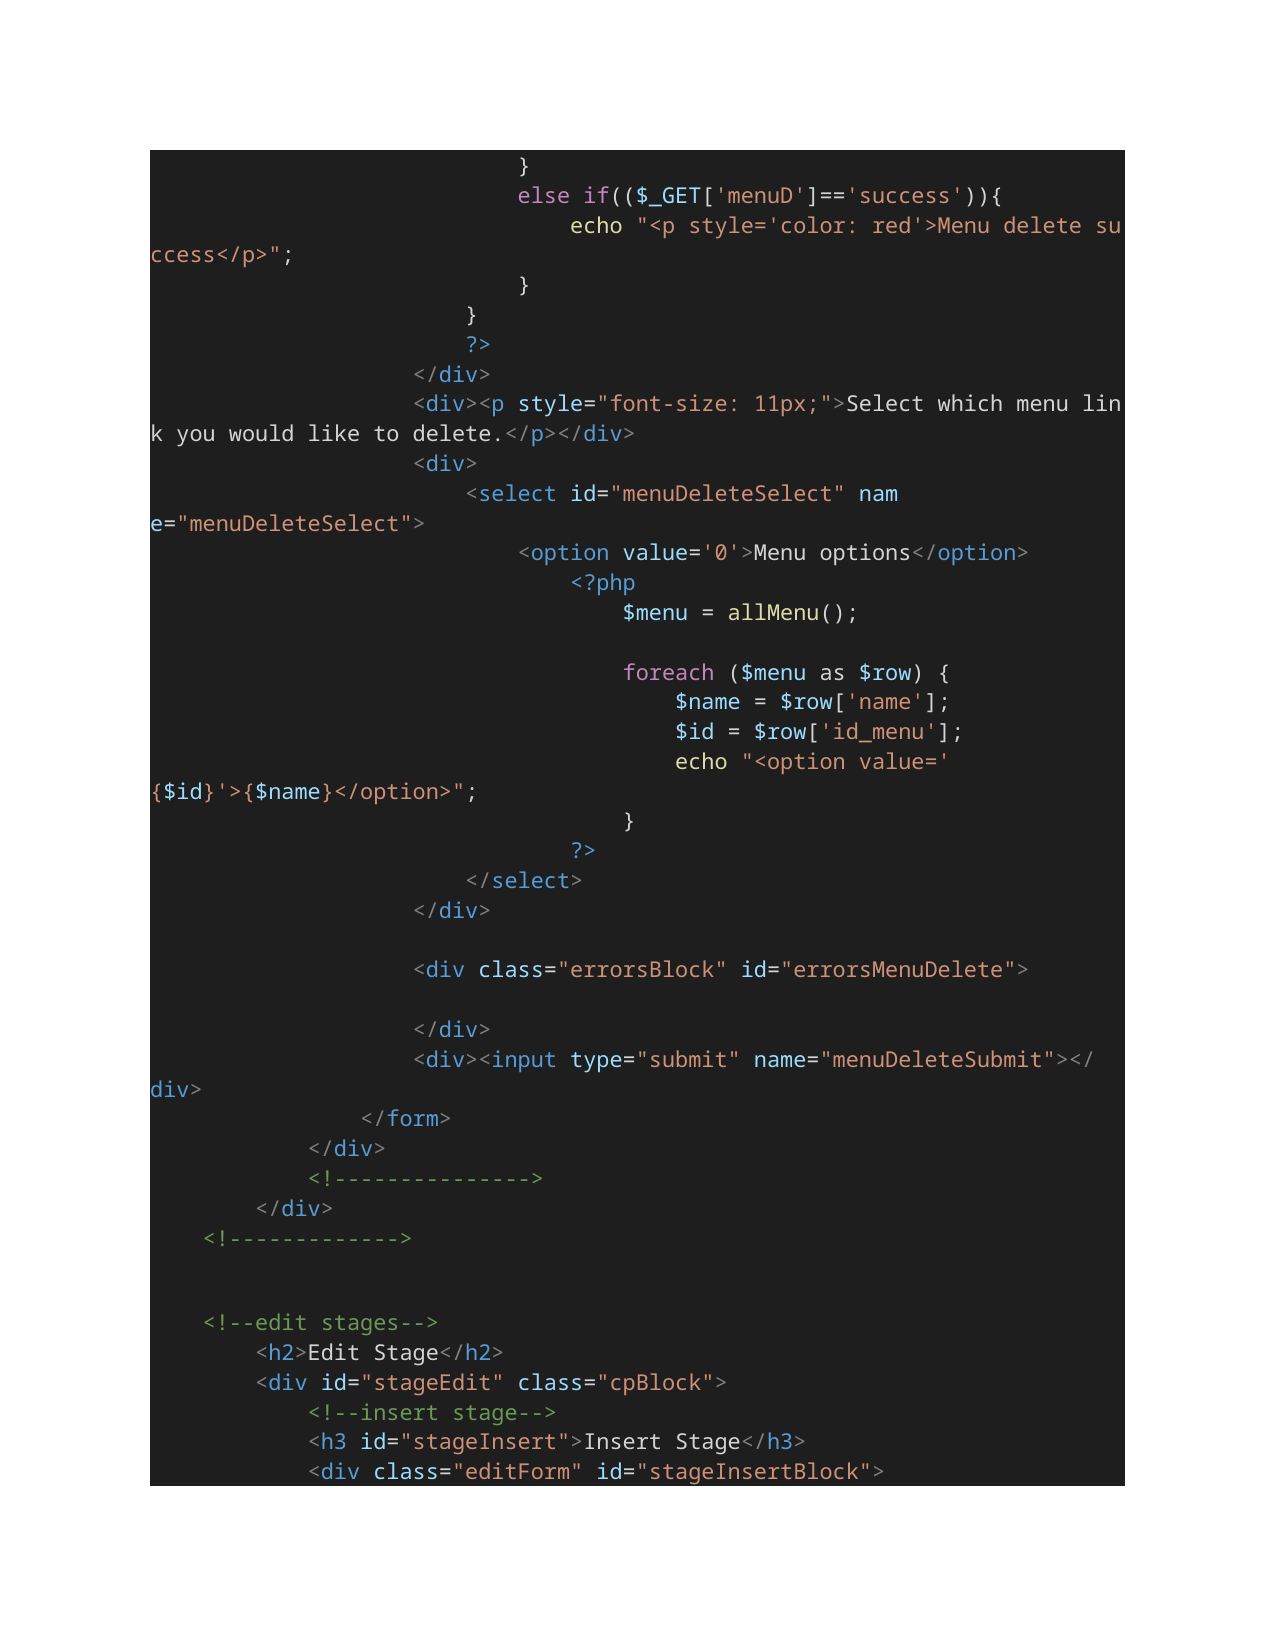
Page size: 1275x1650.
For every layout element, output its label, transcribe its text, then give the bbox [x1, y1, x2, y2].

text <!--insert stage--> [150, 1396, 1125, 1426]
text echo "<p style='color: red'>Menu delete success</p>"; [150, 209, 1125, 269]
text <div id="stageEdit" class="cpBlock"> [150, 1367, 1125, 1396]
text <div class="editForm" id="stageInsertBlock"> [150, 1456, 1125, 1486]
text $id = $row['id_menu']; [150, 716, 1125, 746]
text </div> [150, 358, 1125, 388]
text <div class="errorsBlock" id="errorsMenuDelete"> [150, 954, 1125, 984]
text ?> [150, 835, 1125, 865]
text <select id="menuDeleteSelect" name="menuDeleteSelect"> [150, 478, 1125, 537]
text <div><input type="submit" name="menuDeleteSubmit"></div> [150, 1044, 1125, 1103]
text <h3 id="stageInsert">Insert Stage</h3> [150, 1426, 1125, 1456]
text </div> [150, 895, 1125, 924]
text <!-------------> [150, 1222, 1125, 1252]
text } [150, 269, 1125, 299]
text <div> [150, 448, 1125, 478]
text </div> [150, 1133, 1125, 1163]
text echo "<option value='{$id}'>{$name}</option>"; [150, 746, 1125, 805]
text $name = $row['name']; [150, 686, 1125, 716]
text else if(($_GET['menuD']=='success')){ [150, 180, 1125, 209]
text </div> [150, 1193, 1125, 1222]
text <?php [150, 567, 1125, 597]
text <div><p style="font-size: 11px;">Select which menu link you would like to delete.</p></div> [150, 388, 1125, 448]
text </form> [150, 1103, 1125, 1133]
text $menu = allMenu(); [150, 597, 1125, 627]
text <h2>Edit Stage</h2> [150, 1337, 1125, 1367]
text } [150, 805, 1125, 835]
text ?> [150, 329, 1125, 358]
text <option value='0'>Menu options</option> [150, 537, 1125, 567]
text </select> [150, 865, 1125, 895]
text } [150, 150, 1125, 180]
text } [150, 299, 1125, 329]
text </div> [150, 1014, 1125, 1044]
text foreach ($menu as $row) { [150, 656, 1125, 686]
text <!---------------> [150, 1163, 1125, 1193]
text <!--edit stages--> [150, 1307, 1125, 1337]
